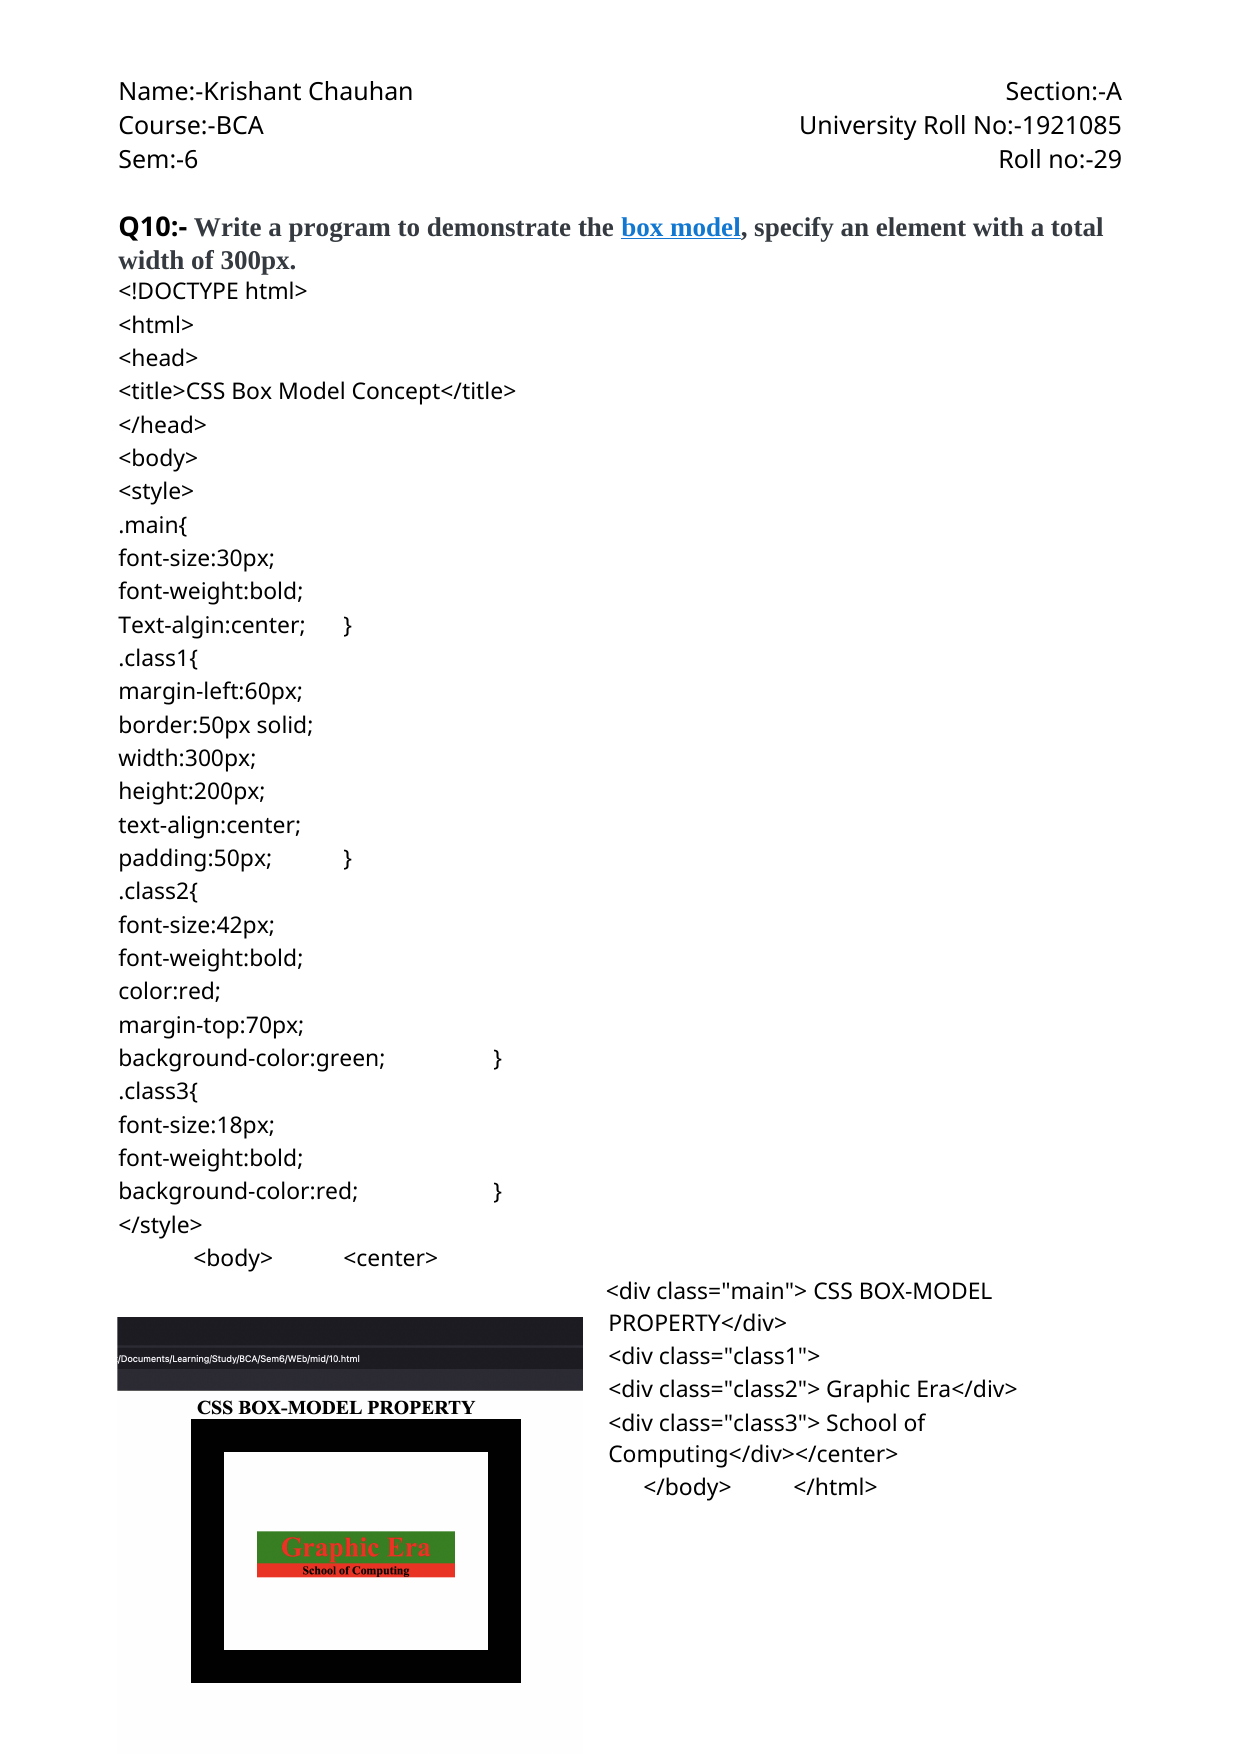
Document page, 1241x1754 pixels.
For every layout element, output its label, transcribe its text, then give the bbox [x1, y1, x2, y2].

text .class2{ [118, 875, 1122, 907]
text <title>CSS Box Model Concept</title> [118, 375, 1122, 407]
text Q10:- Write a program to demonstrate the box model, specify an element with a total width of 300px. [118, 207, 1122, 275]
text background-color:green; } [118, 1042, 1122, 1073]
text width:300px; [118, 742, 1122, 773]
text <body> [118, 442, 1122, 473]
text border:50px solid; [118, 709, 1122, 740]
text <head> [118, 342, 1122, 373]
text font-size:42px; [118, 909, 1122, 940]
text </head> [118, 409, 1122, 440]
text .class3{ [118, 1075, 1122, 1107]
text margin-top:70px; [118, 1009, 1122, 1040]
text <div class="class2"> Graphic Era</div> [583, 1373, 1122, 1404]
text font-weight:bold; [118, 1142, 1122, 1173]
text <body> <center> [118, 1242, 1122, 1273]
text font-size:18px; [118, 1109, 1122, 1140]
text Text-algin:center; } [118, 609, 1122, 640]
picture [117, 1317, 583, 1754]
text </style> [118, 1209, 1122, 1240]
text <html> [118, 309, 1122, 340]
text background-color:red; } [118, 1175, 1122, 1207]
text <!DOCTYPE html> [118, 275, 1122, 307]
text <div class="class3"> School of Computing</div></center> [583, 1407, 1122, 1469]
text <style> [118, 475, 1122, 507]
text <div class="main"> CSS BOX-MODEL PROPERTY</div> [118, 1275, 1122, 1338]
text font-size:30px; [118, 542, 1122, 573]
text text-align:center; [118, 809, 1122, 840]
text margin-left:60px; [118, 675, 1122, 707]
text .class1{ [118, 642, 1122, 673]
text padding:50px; } [118, 842, 1122, 873]
text .main{ [118, 509, 1122, 540]
text height:200px; [118, 775, 1122, 807]
text <div class="class1"> [583, 1340, 1122, 1371]
text color:red; [118, 975, 1122, 1007]
text font-weight:bold; [118, 942, 1122, 973]
text </body> </html> [583, 1471, 1122, 1502]
text font-weight:bold; [118, 575, 1122, 607]
